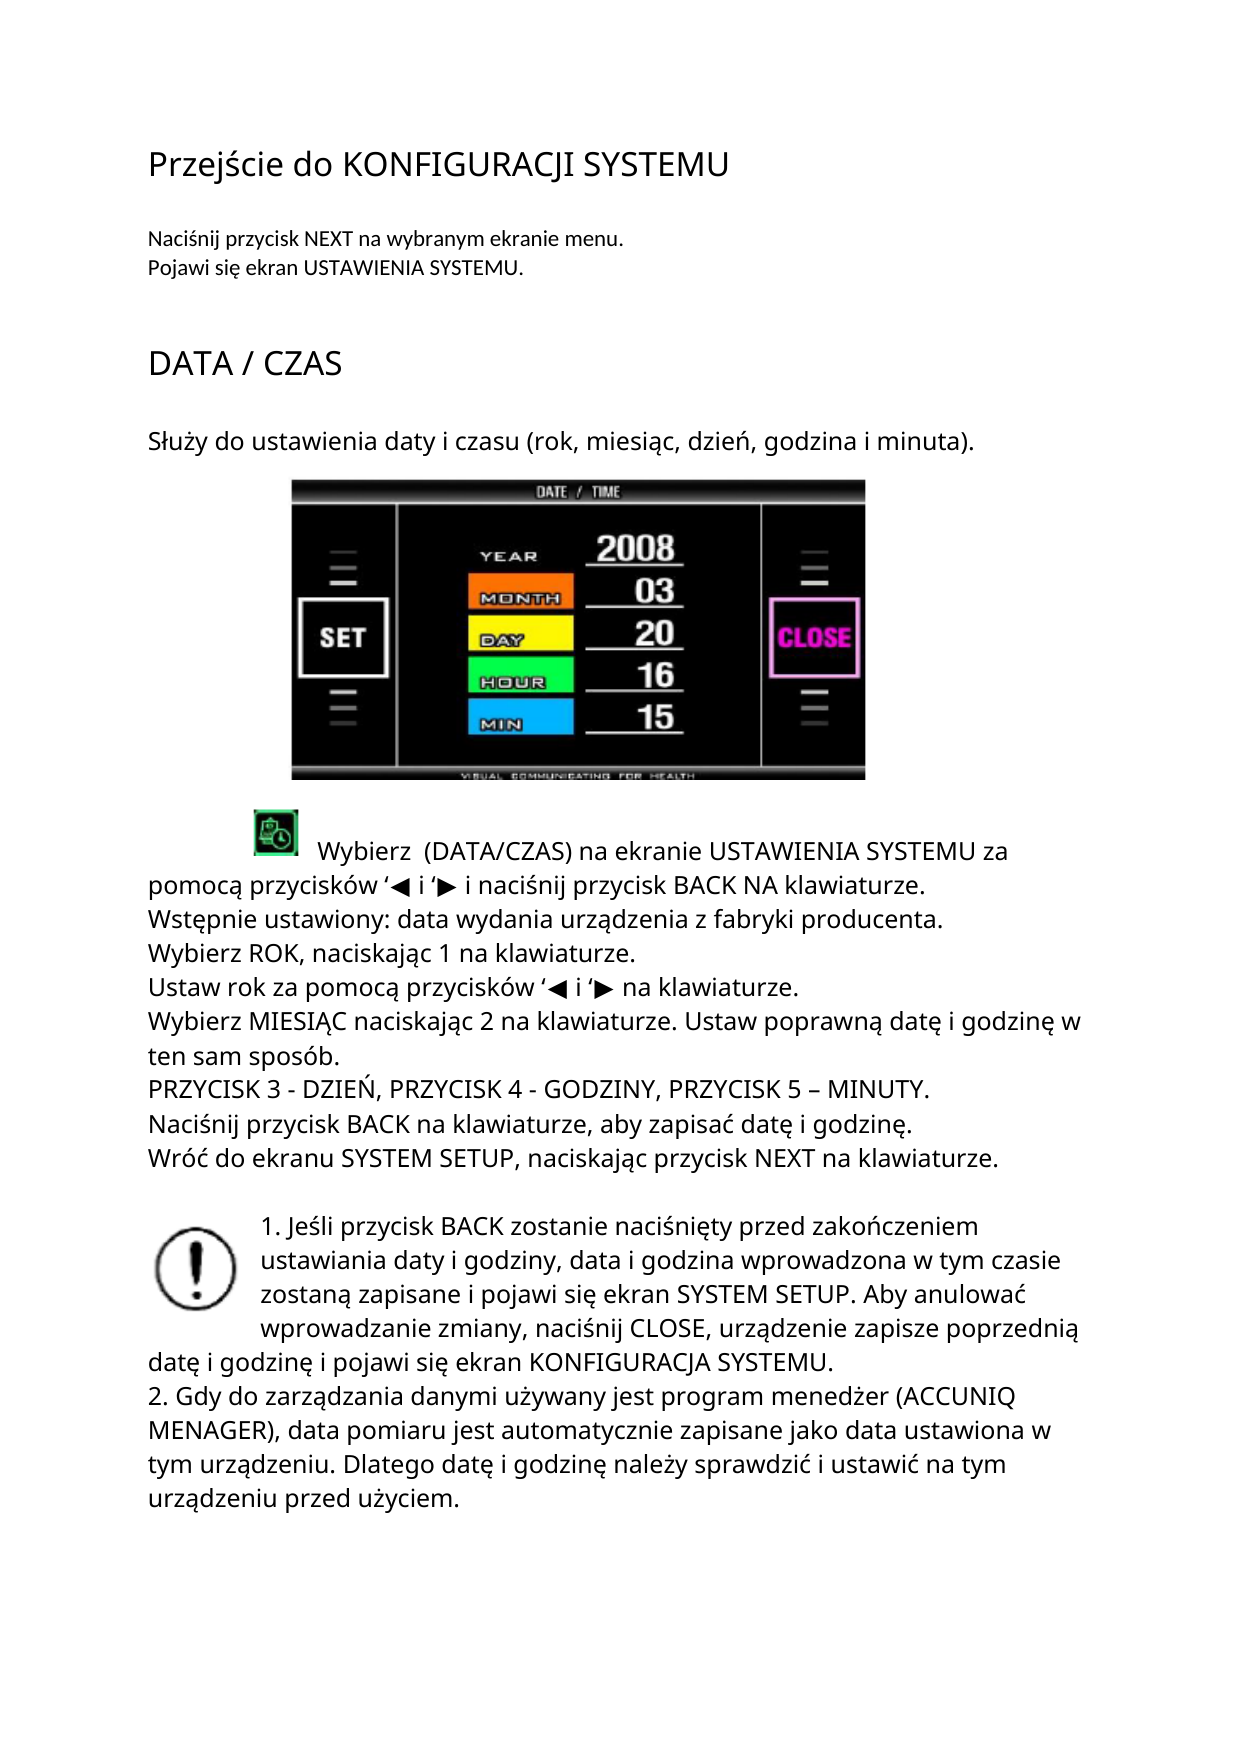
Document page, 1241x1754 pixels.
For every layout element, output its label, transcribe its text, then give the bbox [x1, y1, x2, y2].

picture [287, 475, 866, 780]
text Wstępnie ustawiony: data wydania urządzenia z fabryki producenta. [148, 902, 1093, 936]
text 1. Jeśli przycisk BACK zostanie naciśnięty przed zakończeniem ustawiania daty i godziny, data i godzina wprowadzona w tym czasie zostaną zapisane i pojawi się ekran SYSTEM SETUP. Aby anulować wprowadzanie zmiany, naciśnij CLOSE, urządzenie zapisze poprzednią datę i godzinę i pojawi się ekran KONFIGURACJA SYSTEMU. [148, 1208, 1093, 1379]
subtitle DATA / CZAS [148, 346, 1093, 383]
subtitle Przejście do KONFIGURACJI SYSTEMU [148, 148, 1093, 184]
text Pojawi się ekran USTAWIENIA SYSTEMU. [148, 253, 1093, 281]
text 2. Gdy do zarządzania danymi używany jest program menedżer (ACCUNIQ MENAGER), data pomiaru jest automatycznie zapisane jako data ustawiona w tym urządzeniu. Dlatego datę i godzinę należy sprawdzić i ustawić na tym urządzeniu przed użyciem. [148, 1379, 1093, 1515]
text Wybierz MIESIĄC naciskając 2 na klawiaturze. Ustaw poprawną datę i godzinę w ten sam sposób. [148, 1004, 1093, 1072]
text Wróć do ekranu SYSTEM SETUP, naciskając przycisk NEXT na klawiaturze. [148, 1140, 1093, 1174]
text Naciśnij przycisk BACK na klawiaturze, aby zapisać datę i godzinę. [148, 1106, 1093, 1140]
text PRZYCISK 3 - DZIEŃ, PRZYCISK 4 - GODZINY, PRZYCISK 5 – MINUTY. [148, 1072, 1093, 1106]
picture [251, 806, 299, 856]
text Służy do ustawienia daty i czasu (rok, miesiąc, dzień, godzina i minuta). [148, 423, 1093, 457]
text Wybierz (DATA/CZAS) na ekranie USTAWIENIA SYSTEMU za pomocą przycisków ‘◀ i ‘▶ i naciśnij przycisk BACK NA klawiaturze. [148, 834, 1093, 902]
text Naciśnij przycisk NEXT na wybranym ekranie menu. [148, 224, 1093, 253]
text Ustaw rok za pomocą przycisków ‘◀ i ‘▶ na klawiaturze. [148, 970, 1093, 1004]
text Wybierz ROK, naciskając 1 na klawiaturze. [148, 936, 1093, 970]
picture [147, 1220, 242, 1315]
